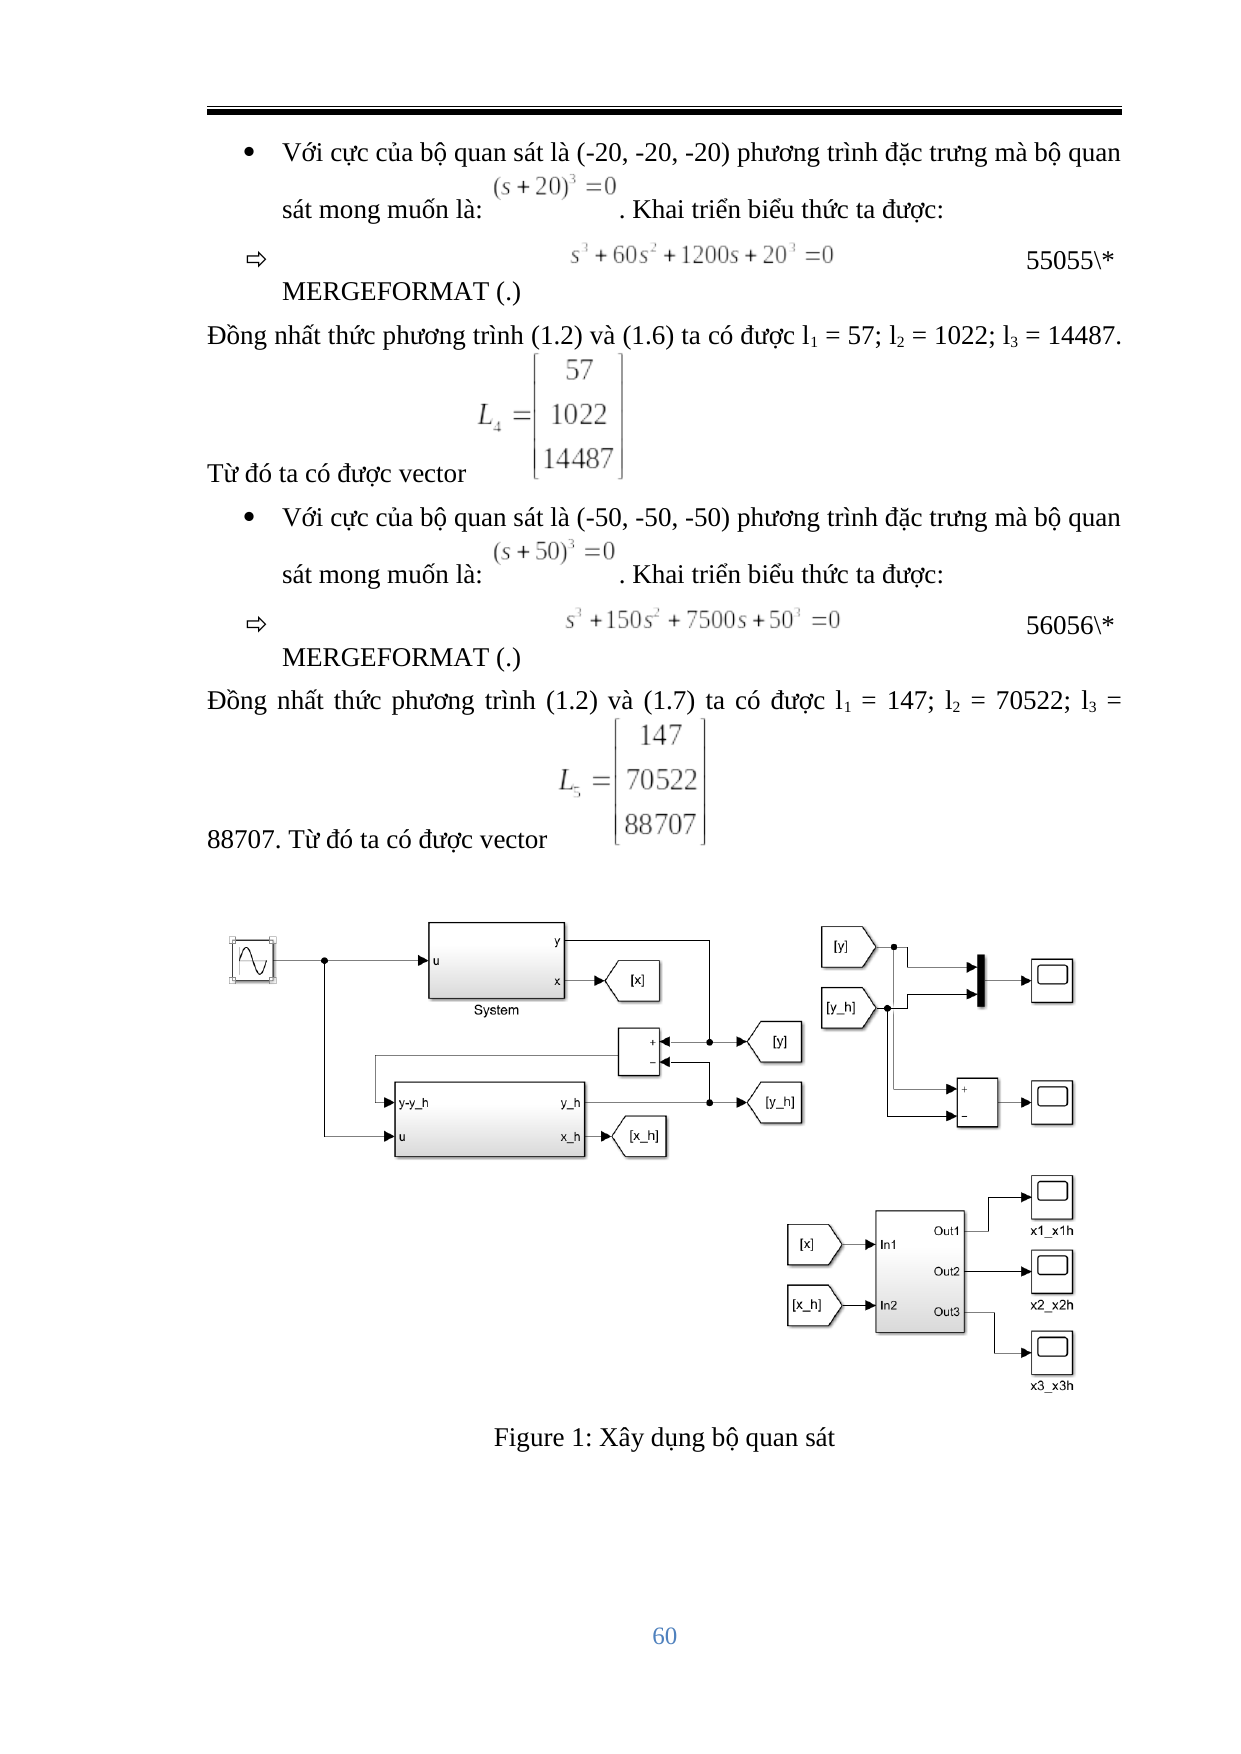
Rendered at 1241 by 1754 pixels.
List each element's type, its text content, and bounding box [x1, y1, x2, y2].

picture [206, 885, 1123, 1421]
text Đồng nhất thức phương trình (1.2) và (1.7) ta có được l1 = 147; l2 = 70522; l3 = 88707. Từ đó ta có được vector [207, 684, 1122, 854]
text Figure 1: Xây dụng bộ quan sát [207, 1421, 1122, 1452]
list Với cực của bộ quan sát là (-50, -50, -50) phương trình đặc trưng mà bộ quan sát mong muốn là: . Khai triển biểu thức ta được: [244, 501, 1122, 589]
list Với cực của bộ quan sát là (-20, -20, -20) phương trình đặc trưng mà bộ quan sát mong muốn là: . Khai triển biểu thức ta được: [244, 136, 1122, 224]
text Đồng nhất thức phương trình (1.2) và (1.6) ta có được l1 = 57; l2 = 1022; l3 = 14487. Từ đó ta có được vector [207, 319, 1122, 489]
